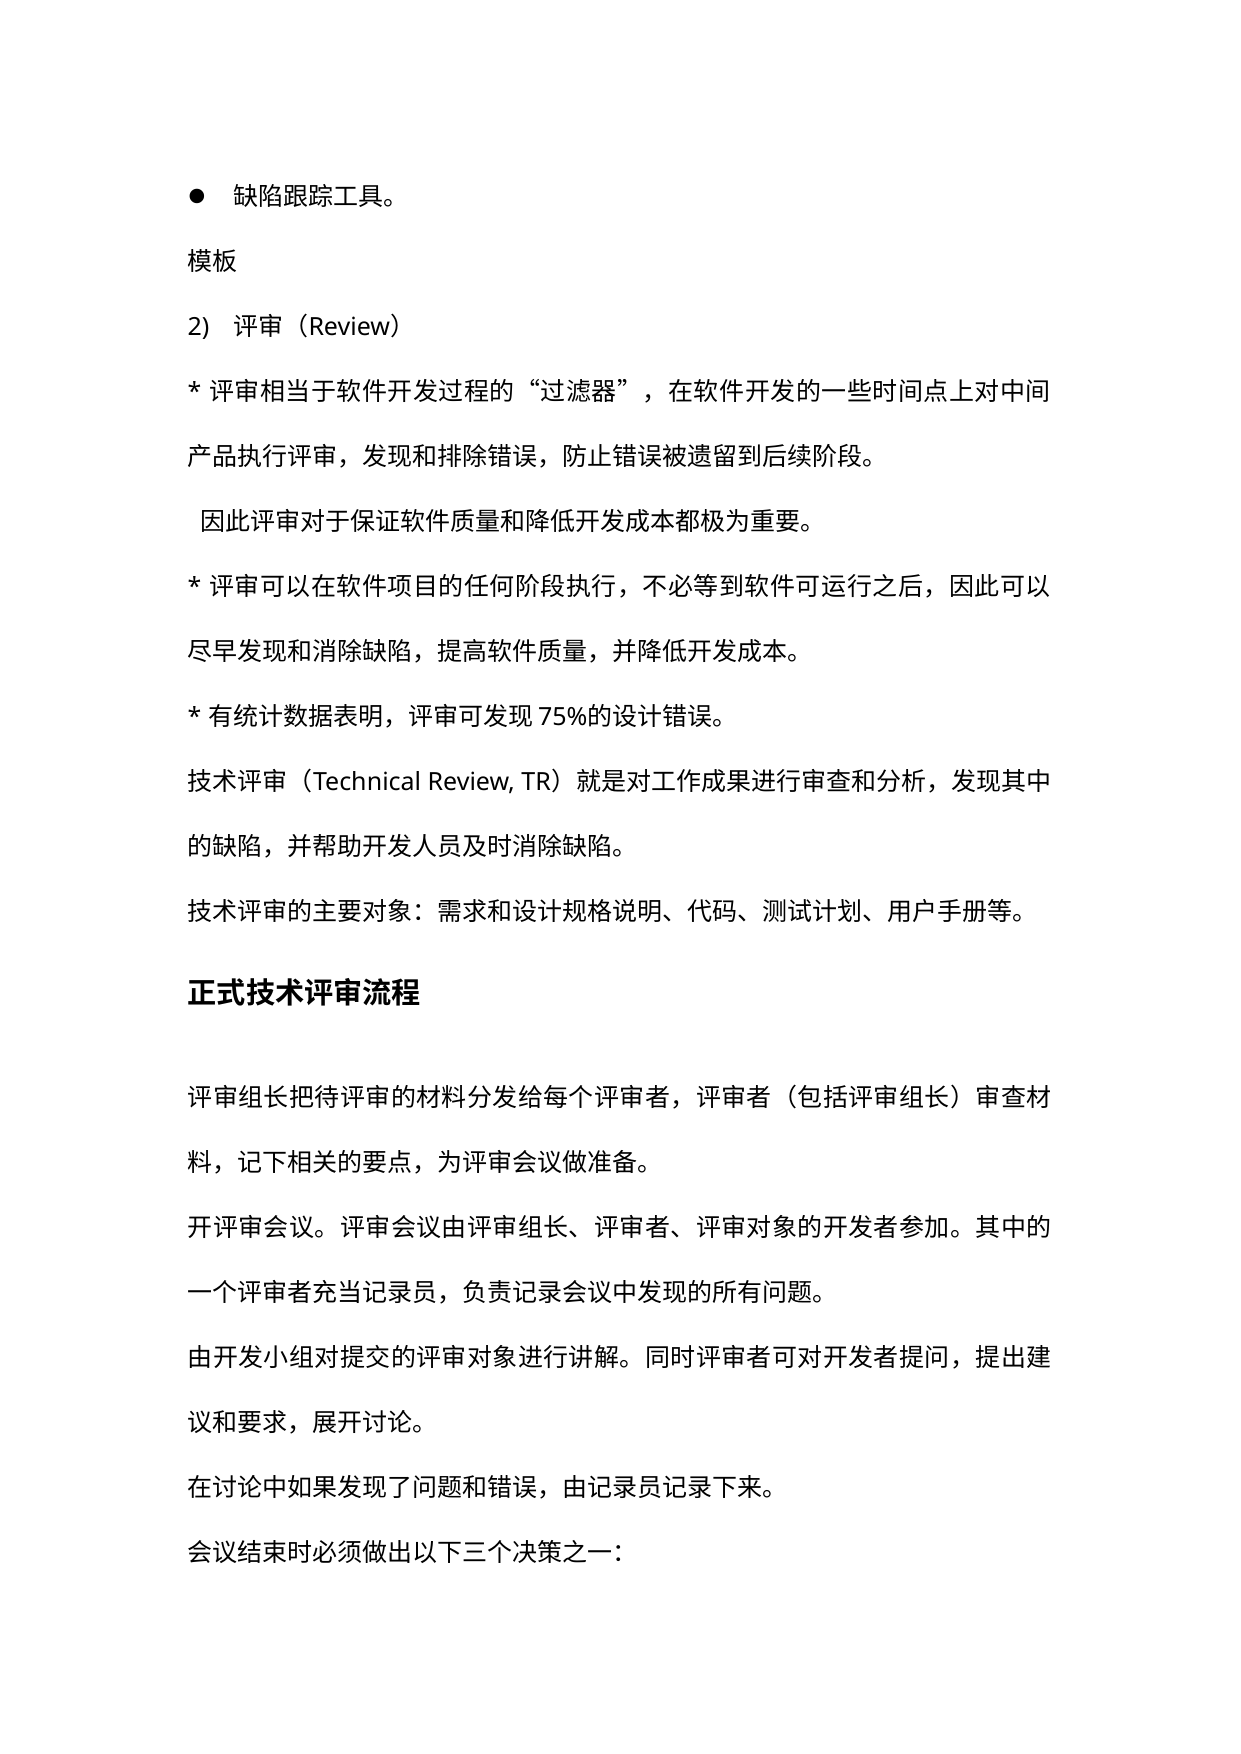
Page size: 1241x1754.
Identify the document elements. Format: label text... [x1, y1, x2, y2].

list 缺陷跟踪工具。 [187, 162, 1053, 227]
text 技术评审的主要对象：需求和设计规格说明、代码、测试计划、用户手册等。 [187, 877, 1053, 942]
text 评审组长把待评审的材料分发给每个评审者，评审者（包括评审组长）审查材料，记下相关的要点，为评审会议做准备。 [187, 1063, 1053, 1193]
text * 有统计数据表明，评审可发现75%的设计错误。 [187, 682, 1053, 747]
text 模板 [187, 227, 1053, 292]
text * 评审可以在软件项目的任何阶段执行，不必等到软件可运行之后，因此可以尽早发现和消除缺陷，提高软件质量，并降低开发成本。 [187, 552, 1053, 682]
subtitle 正式技术评审流程 [187, 958, 1053, 1023]
text 由开发小组对提交的评审对象进行讲解。同时评审者可对开发者提问，提出建议和要求，展开讨论。 [187, 1323, 1053, 1453]
text 会议结束时必须做出以下三个决策之一： [187, 1518, 1053, 1583]
text 开评审会议。评审会议由评审组长、评审者、评审对象的开发者参加。其中的一个评审者充当记录员，负责记录会议中发现的所有问题。 [187, 1193, 1053, 1323]
text * 评审相当于软件开发过程的“过滤器”，在软件开发的一些时间点上对中间产品执行评审，发现和排除错误，防止错误被遗留到后续阶段。 [187, 357, 1053, 487]
text 在讨论中如果发现了问题和错误，由记录员记录下来。 [187, 1453, 1053, 1518]
text 技术评审（Technical Review, TR）就是对工作成果进行审查和分析，发现其中的缺陷，并帮助开发人员及时消除缺陷。 [187, 747, 1053, 877]
text 因此评审对于保证软件质量和降低开发成本都极为重要。 [187, 487, 1053, 552]
list 评审（Review） [187, 292, 1053, 357]
